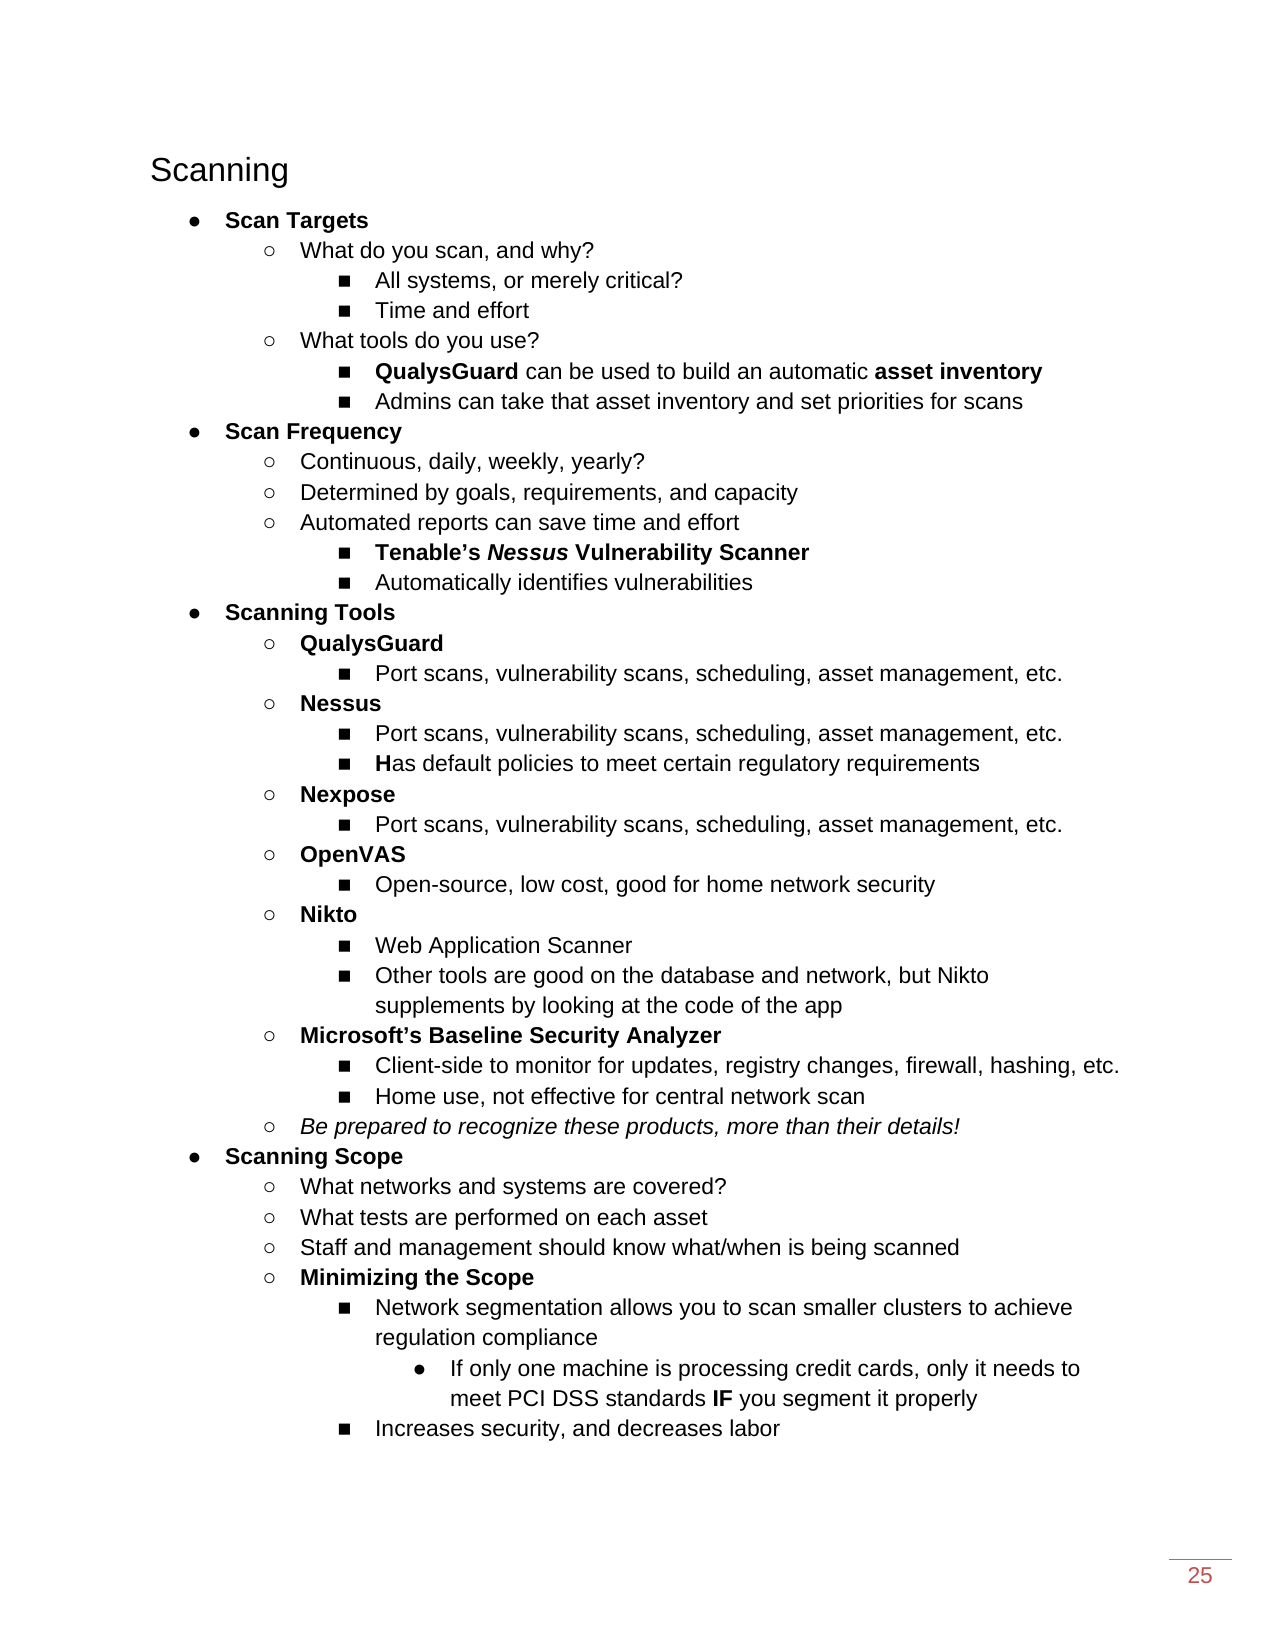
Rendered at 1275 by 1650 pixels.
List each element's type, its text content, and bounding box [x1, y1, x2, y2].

list Determined by goals, requirements, and capacity [262, 478, 1125, 505]
list Home use, not effective for central network scan [337, 1083, 1125, 1109]
list Other tools are good on the database and network, but Nikto supplements by looking at the code of the app [337, 962, 1125, 1018]
list Web Application Scanner [337, 932, 1125, 958]
list OpenVAS [262, 841, 1125, 867]
list If only one machine is processing credit cards, only it needs to meet PCI DSS standards IF you segment it properly [412, 1354, 1125, 1411]
list What tests are performed on each asset [262, 1203, 1125, 1230]
list Be prepared to recognize these products, more than their details! [262, 1113, 1125, 1139]
list Scanning Scope [187, 1143, 1125, 1169]
list Port scans, vulnerability scans, scheduling, asset management, etc. [337, 660, 1125, 686]
subtitle Scanning [150, 150, 1125, 188]
list Tenable’s Nessus Vulnerability Scanner [337, 539, 1125, 565]
list Nexpose [262, 781, 1125, 807]
list What tools do you use? [262, 327, 1125, 354]
list Nikto [262, 901, 1125, 928]
list QualysGuard can be used to build an automatic asset inventory [337, 358, 1125, 384]
list Staff and management should know what/when is being scanned [262, 1234, 1125, 1260]
list Network segmentation allows you to scan smaller clusters to achieve regulation compliance [337, 1294, 1125, 1351]
list Port scans, vulnerability scans, scheduling, asset management, etc. [337, 720, 1125, 747]
list Admins can take that asset inventory and set priorities for scans [337, 388, 1125, 414]
list What networks and systems are covered? [262, 1173, 1125, 1200]
list Open-source, low cost, good for home network security [337, 871, 1125, 898]
list Microsoft’s Baseline Security Analyzer [262, 1022, 1125, 1049]
list Scan Targets [187, 207, 1125, 233]
list Increases security, and decreases labor [337, 1415, 1125, 1441]
list Automated reports can save time and effort [262, 509, 1125, 535]
list Automatically identifies vulnerabilities [337, 569, 1125, 596]
list Has default policies to meet certain regulatory requirements [337, 750, 1125, 777]
list Scanning Tools [187, 599, 1125, 626]
list Port scans, vulnerability scans, scheduling, asset management, etc. [337, 811, 1125, 837]
list All systems, or merely critical? [337, 267, 1125, 293]
list Minimizing the Scope [262, 1264, 1125, 1290]
list Nessus [262, 690, 1125, 716]
list Client-side to monitor for updates, registry changes, firewall, hashing, etc. [337, 1052, 1125, 1079]
list QualysGuard [262, 629, 1125, 656]
list Scan Frequency [187, 418, 1125, 444]
list What do you scan, and why? [262, 237, 1125, 263]
list Continuous, daily, weekly, yearly? [262, 448, 1125, 475]
list Time and effort [337, 297, 1125, 324]
